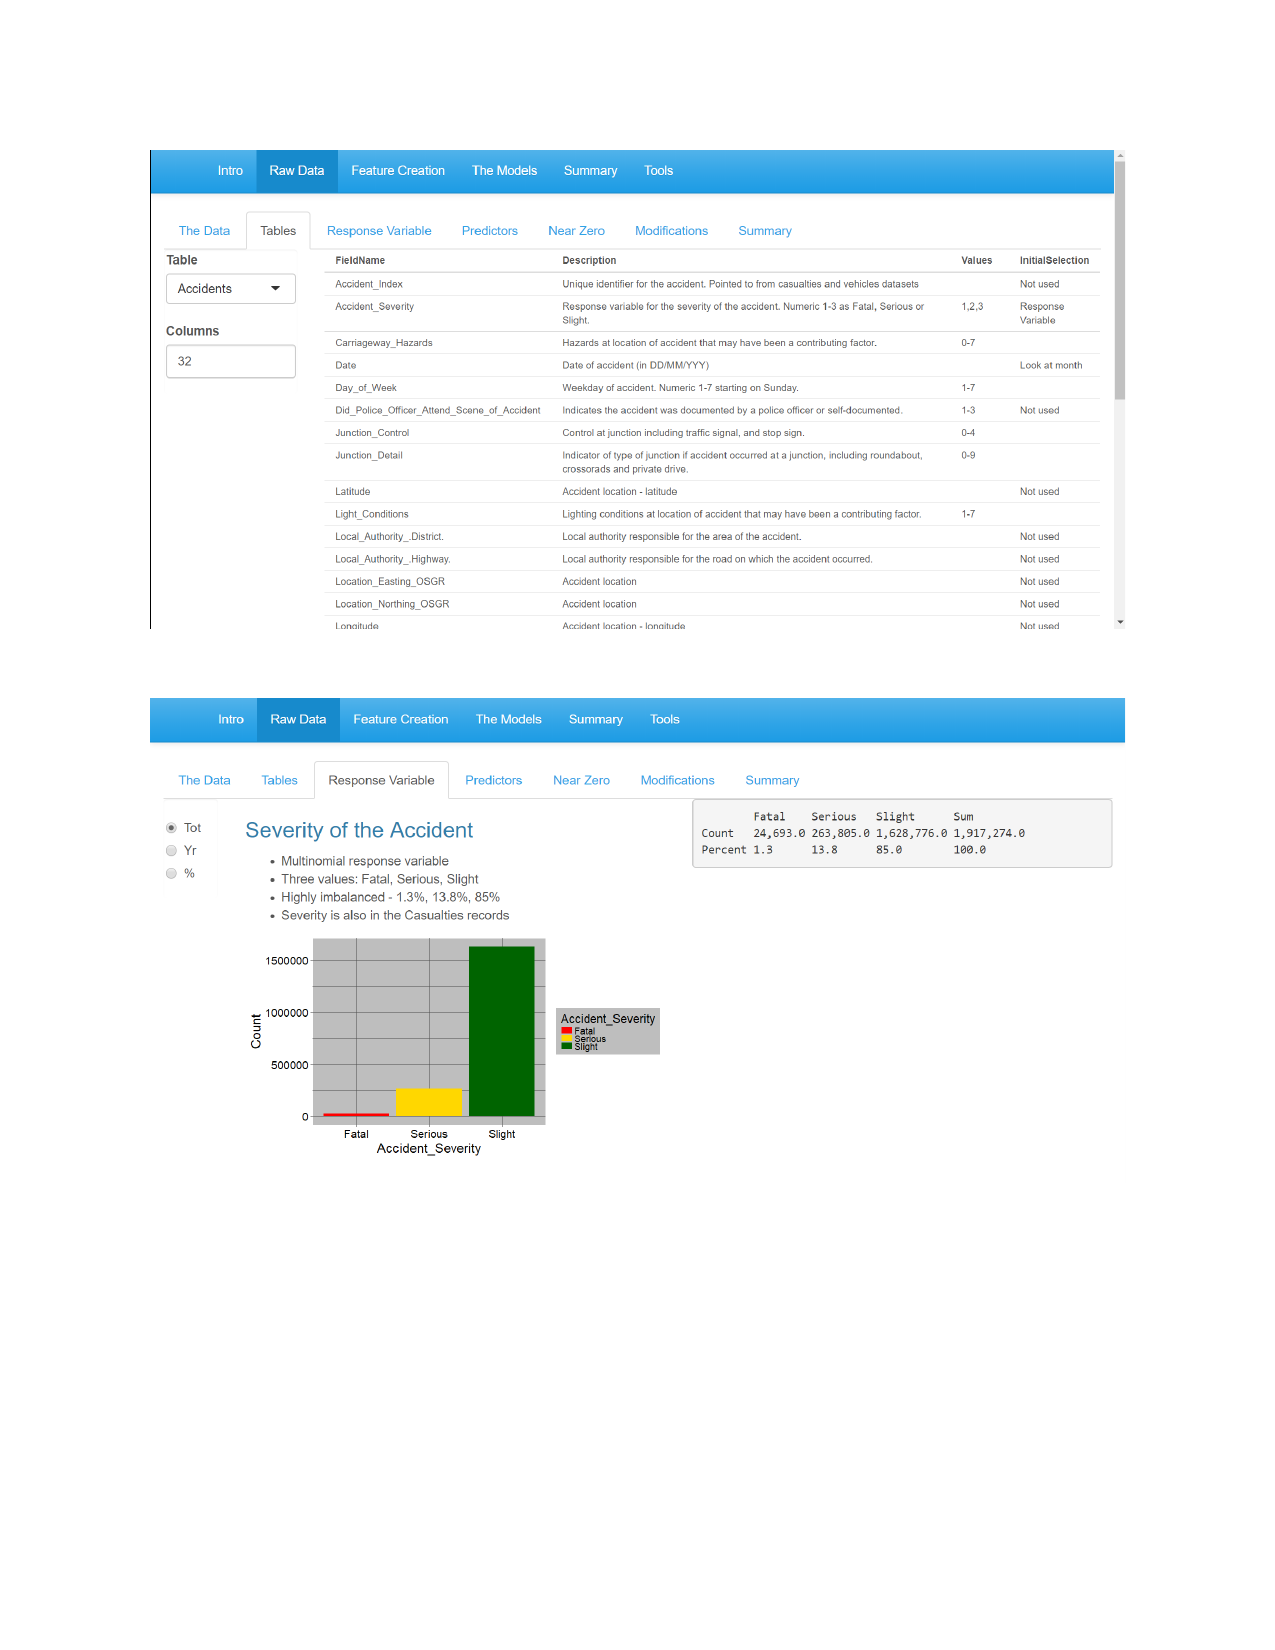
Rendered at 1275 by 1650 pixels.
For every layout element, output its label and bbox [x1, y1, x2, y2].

picture [150, 698, 1125, 1183]
picture [150, 150, 1125, 629]
